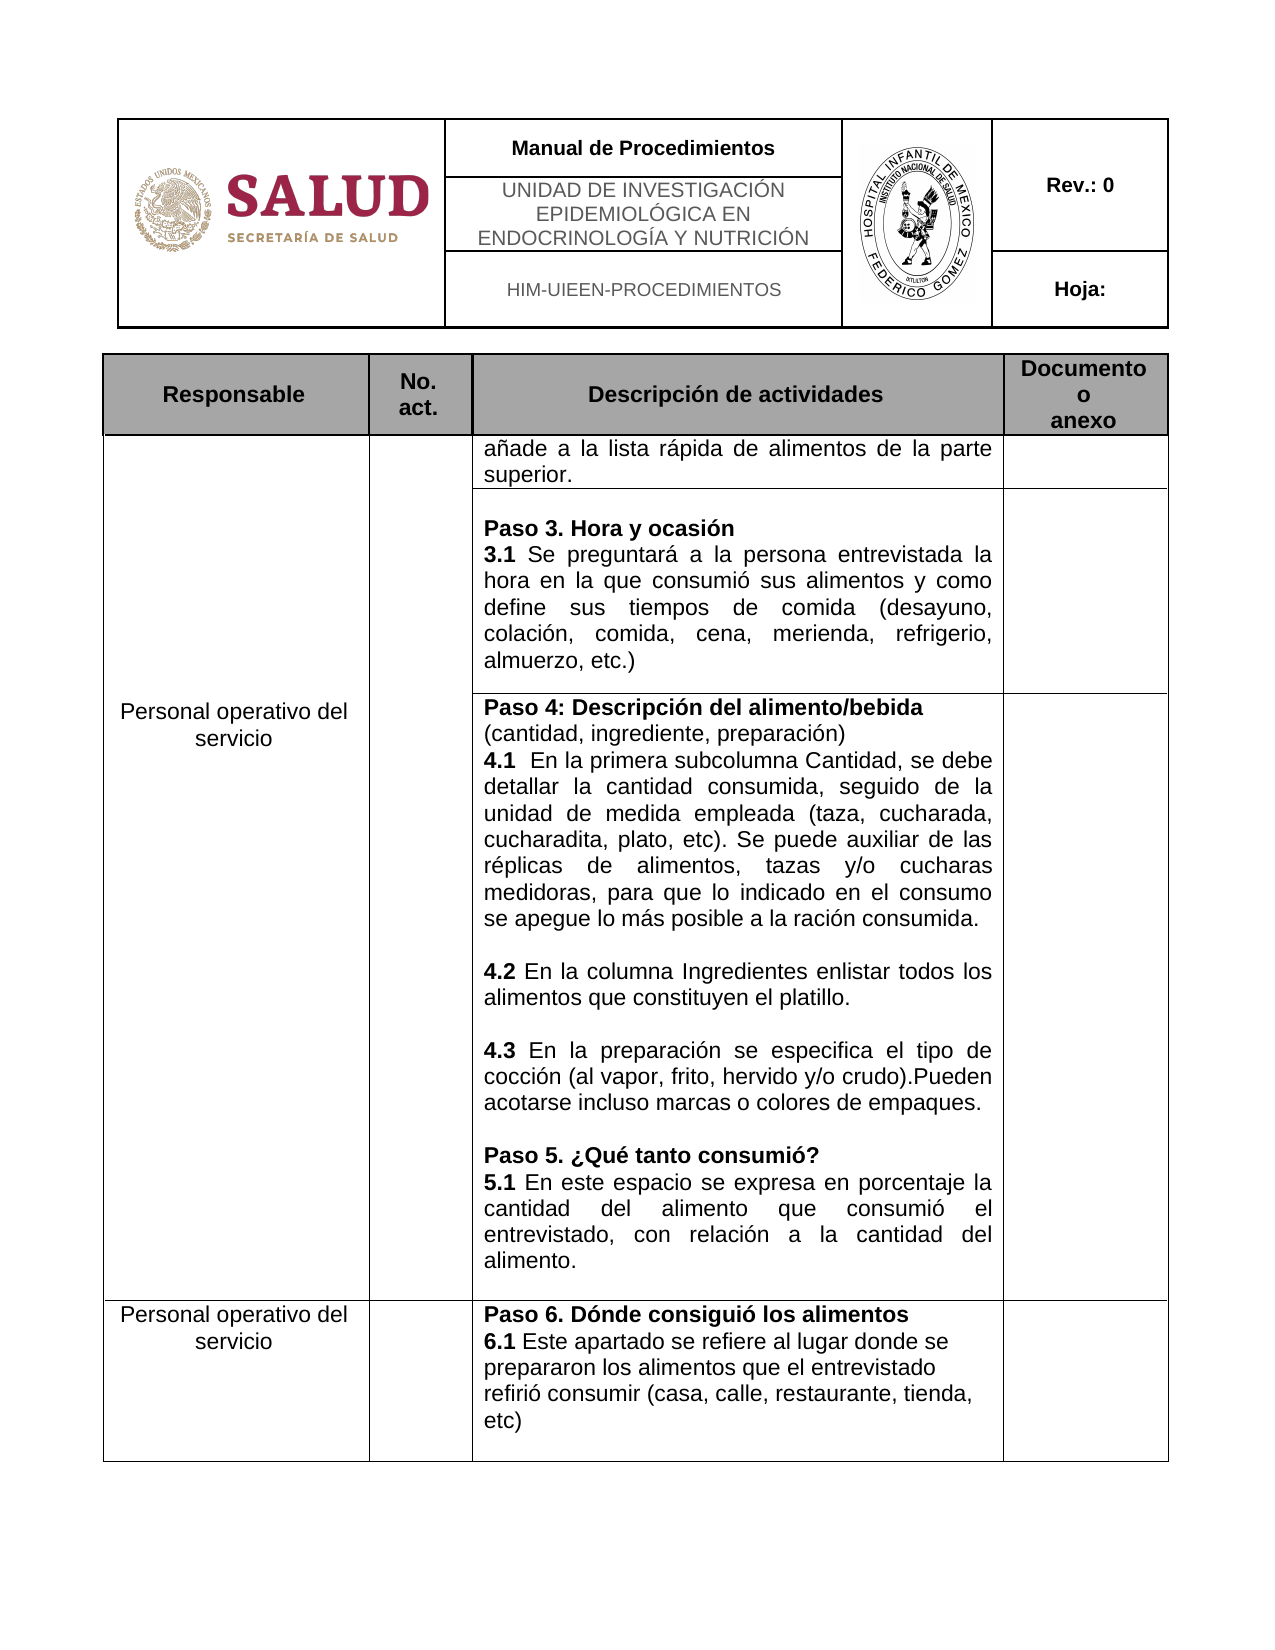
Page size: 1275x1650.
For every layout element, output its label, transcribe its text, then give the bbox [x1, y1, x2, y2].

table_cell [1004, 693, 1168, 1300]
table_header No. act. [370, 355, 471, 434]
table_cell [370, 1301, 472, 1461]
table_header Descripción de actividades [474, 355, 1003, 434]
table_cell Paso 4: Descripción del alimento/bebida (cantidad, ingrediente, preparación) 4.1 En la primera subcolumna Cantidad, se debe detallar la cantidad consumida, seguido de la unidad de medida empleada (taza, cucharada, cucharadita, plato, etc). Se puede auxiliar de las réplicas de alimentos, tazas y/o cucharas medidoras, para que lo indicado en el consumo se apegue lo más posible a la ración consumida. 4.2 En la columna Ingredientes enlistar todos los alimentos que constituyen el platillo. 4.3 En la preparación se especifica el tipo de cocción (al vapor, frito, hervido y/o crudo).Pueden acotarse incluso marcas o colores de empaques. Paso 5. ¿Qué tanto consumió? 5.1 En este espacio se expresa en porcentaje la cantidad del alimento que consumió el entrevistado, con relación a la cantidad del alimento. [473, 694, 1003, 1300]
table_cell [1004, 436, 1168, 487]
picture [857, 144, 977, 303]
table_cell Paso 3. Hora y ocasión 3.1 Se preguntará a la persona entrevistada la hora en la que consumió sus alimentos y como define sus tiempos de comida (desayuno, colación, comida, cena, merienda, refrigerio, almuerzo, etc.) [473, 489, 1003, 693]
table_cell Personal operativo del servicio [104, 1301, 369, 1461]
table_header Documento o anexo [1005, 355, 1167, 434]
table_cell [1004, 488, 1168, 693]
picture [134, 168, 429, 252]
table_cell Paso 6. Dónde consiguió los alimentos 6.1 Este apartado se refiere al lugar donde se prepararon los alimentos que el entrevistado refirió consumir (casa, calle, restaurante, tienda, etc) [473, 1301, 1003, 1461]
table_cell [1004, 1300, 1168, 1461]
table_header Responsable [104, 355, 368, 434]
